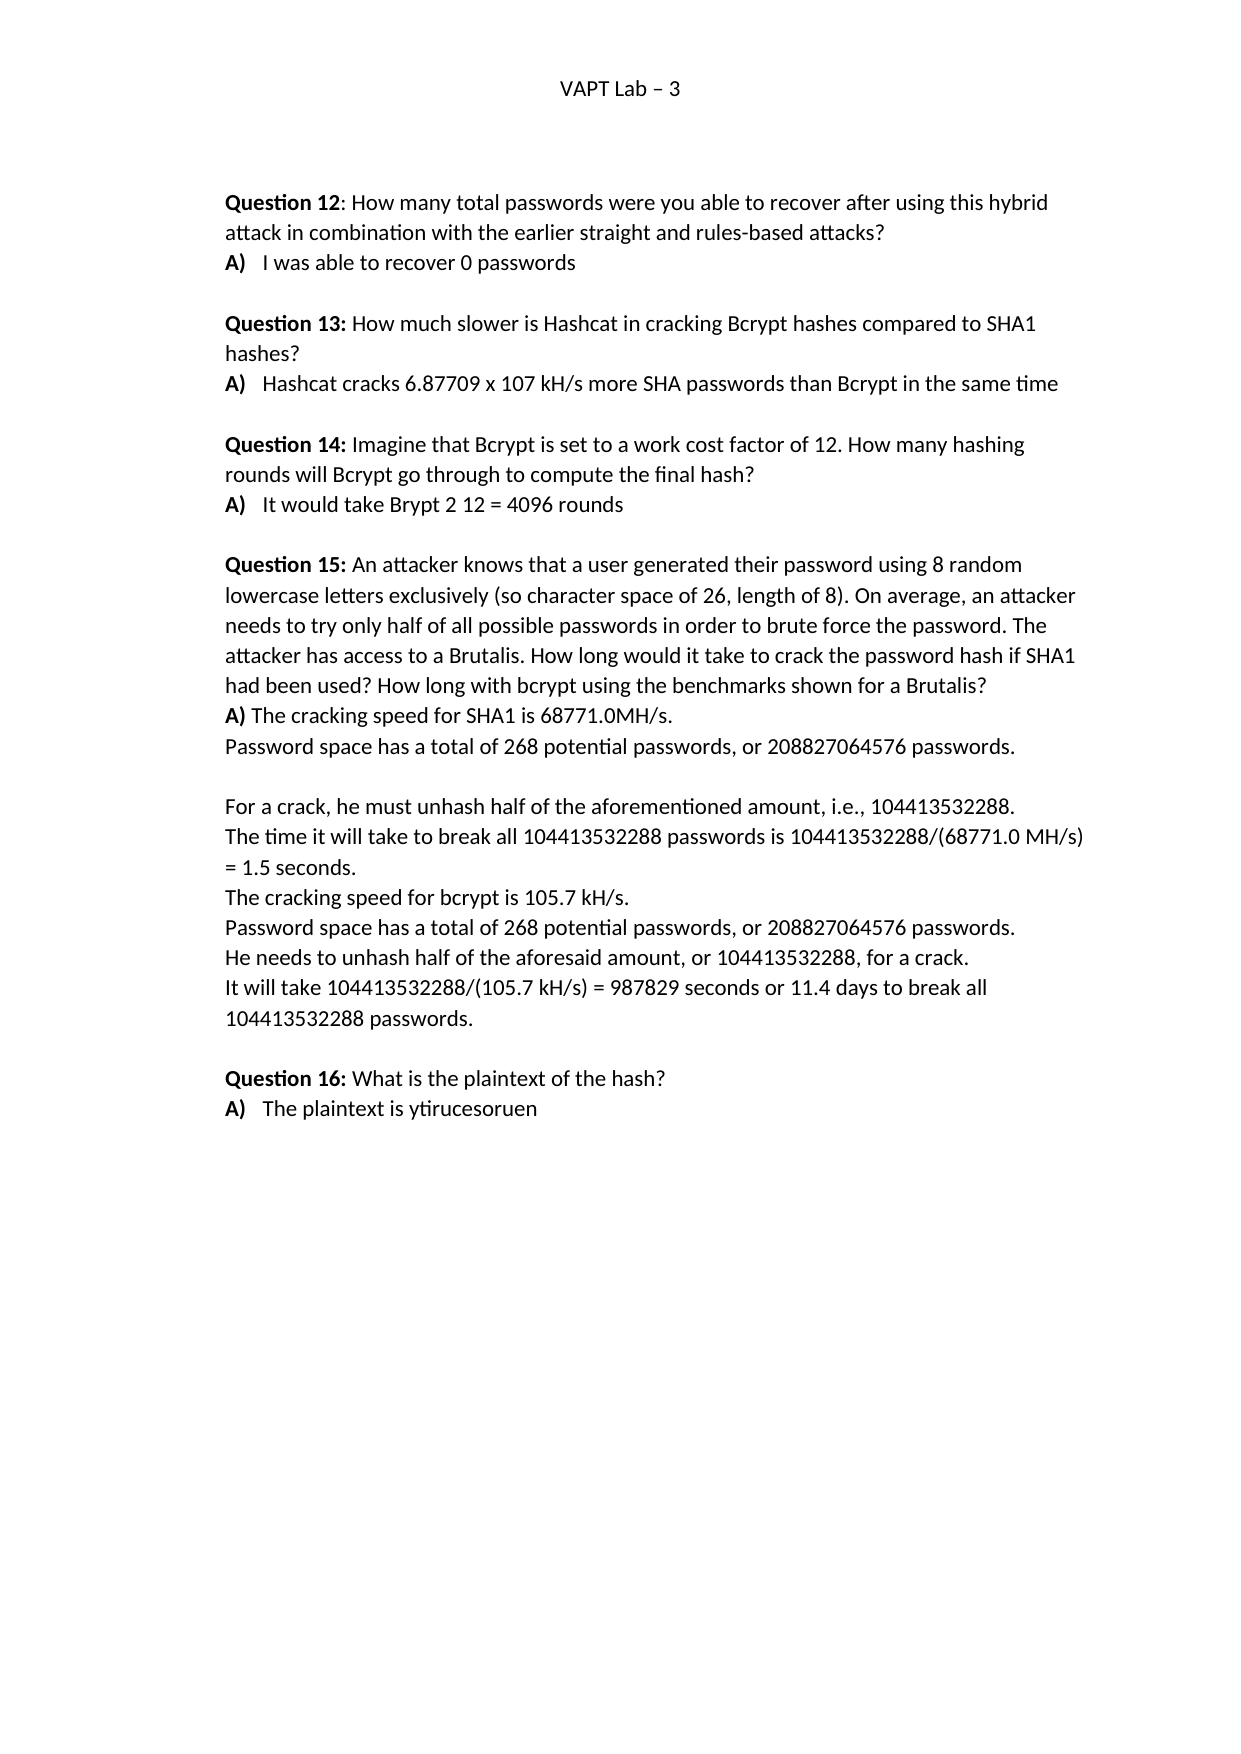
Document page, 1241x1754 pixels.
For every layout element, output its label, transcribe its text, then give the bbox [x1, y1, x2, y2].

list Password space has a total of 268 potential passwords, or 208827064576 passwords. [225, 732, 1090, 760]
list The plaintext is ytirucesoruen [225, 1094, 1090, 1122]
list Question 13: How much slower is Hashcat in cracking Bcrypt hashes compared to SHA1 hashes? [225, 309, 1090, 367]
list Hashcat cracks 6.87709 x 107 kH/s more SHA passwords than Bcrypt in the same time [225, 369, 1090, 397]
list It would take Brypt 2 12 = 4096 rounds [225, 490, 1090, 518]
list Question 15: An attacker knows that a user generated their password using 8 random lowercase letters exclusively (so character space of 26, length of 8). On average, an attacker needs to try only half of all possible passwords in order to brute force the password. The attacker has access to a Brutalis. How long would it take to crack the password hash if SHA1 had been used? How long with bcrypt using the benchmarks shown for a Brutalis? A) The cracking speed for SHA1 is 68771.0MH/s. [225, 551, 1090, 729]
list He needs to unhash half of the aforesaid amount, or 104413532288, for a crack. [225, 943, 1090, 971]
list Question 16: What is the plaintext of the hash? [225, 1064, 1090, 1092]
list Question 12: How many total passwords were you able to recover after using this hybrid attack in combination with the earlier straight and rules-based attacks? [225, 188, 1090, 246]
list I was able to recover 0 passwords [225, 248, 1090, 276]
list The cracking speed for bcrypt is 105.7 kH/s. [225, 883, 1090, 911]
list It will take 104413532288/(105.7 kH/s) = 987829 seconds or 11.4 days to break all 104413532288 passwords. [225, 973, 1090, 1032]
list The time it will take to break all 104413532288 passwords is 104413532288/(68771.0 MH/s) = 1.5 seconds. [225, 822, 1090, 881]
list For a crack, he must unhash half of the aforementioned amount, i.e., 104413532288. [225, 792, 1090, 820]
list Password space has a total of 268 potential passwords, or 208827064576 passwords. [225, 913, 1090, 941]
list Question 14: Imagine that Bcrypt is set to a work cost factor of 12. How many hashing rounds will Bcrypt go through to compute the final hash? [225, 430, 1090, 488]
